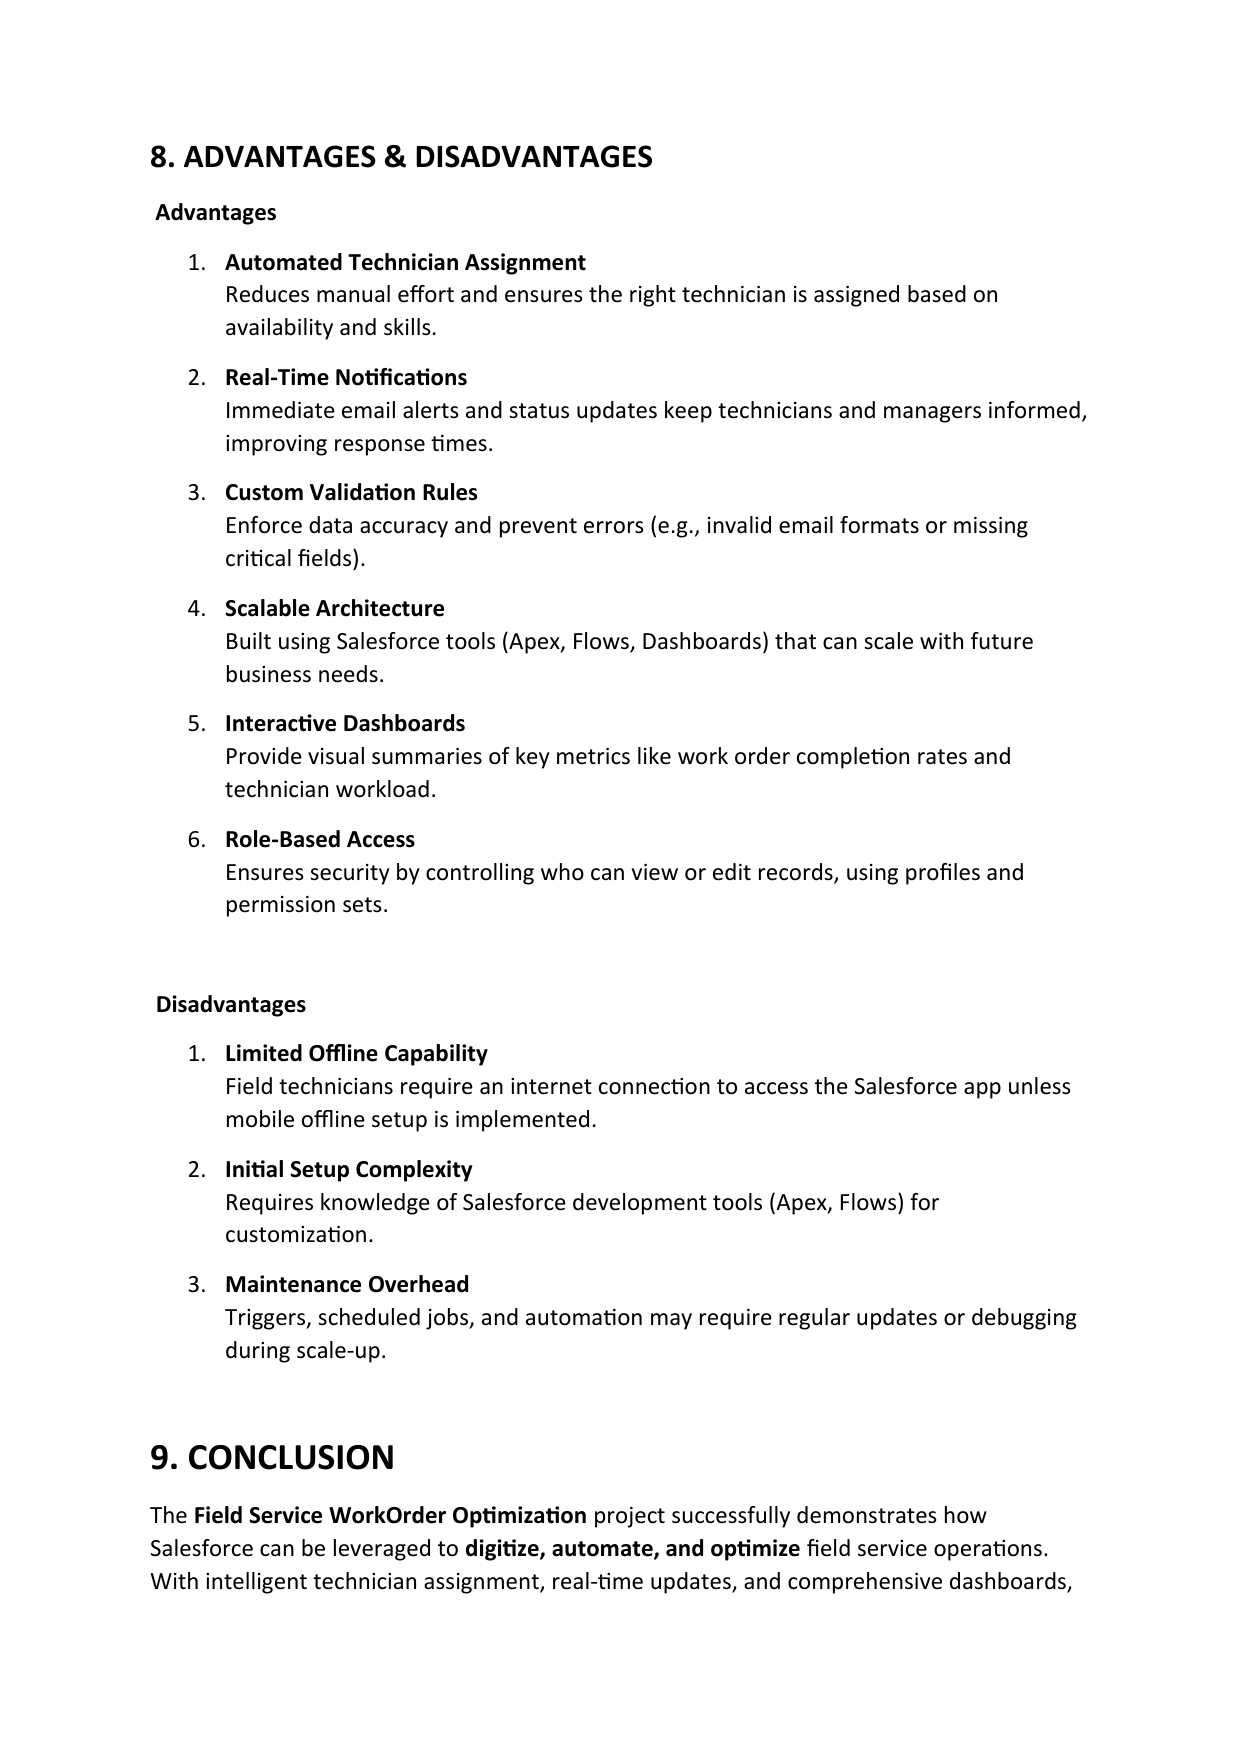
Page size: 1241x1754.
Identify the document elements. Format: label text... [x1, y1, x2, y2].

text Advantages [150, 196, 1090, 227]
list Role-Based Access Ensures security by controlling who can view or edit records, using profiles and permission sets. [187, 823, 1090, 919]
list Limited Offline Capability Field technicians require an internet connection to access the Salesforce app unless mobile offline setup is implemented. [187, 1037, 1090, 1134]
text Disadvantages [150, 988, 1090, 1018]
list Custom Validation Rules Enforce data accuracy and prevent errors (e.g., invalid email formats or missing critical fields). [187, 477, 1090, 573]
list Automated Technician Assignment Reduces manual effort and ensures the right technician is assigned based on availability and skills. [187, 246, 1090, 342]
list Initial Setup Complexity Requires knowledge of Salesforce development tools (Apex, Flows) for customization. [187, 1153, 1090, 1249]
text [150, 1499, 1090, 1596]
list Interactive Dashboards Provide visual summaries of key metrics like work order completion rates and technician workload. [187, 707, 1090, 804]
text 8. ADVANTAGES & DISADVANTAGES [150, 136, 1090, 176]
list Maintenance Overhead Triggers, scheduled jobs, and automation may require regular updates or debugging during scale-up. [187, 1268, 1090, 1364]
list Scalable Architecture Built using Salesforce tools (Apex, Flows, Dashboards) that can scale with future business needs. [187, 592, 1090, 688]
list Real-Time Notifications Immediate email alerts and status updates keep technicians and managers informed, improving response times. [187, 361, 1090, 457]
text 9. CONCLUSION [150, 1433, 1090, 1479]
